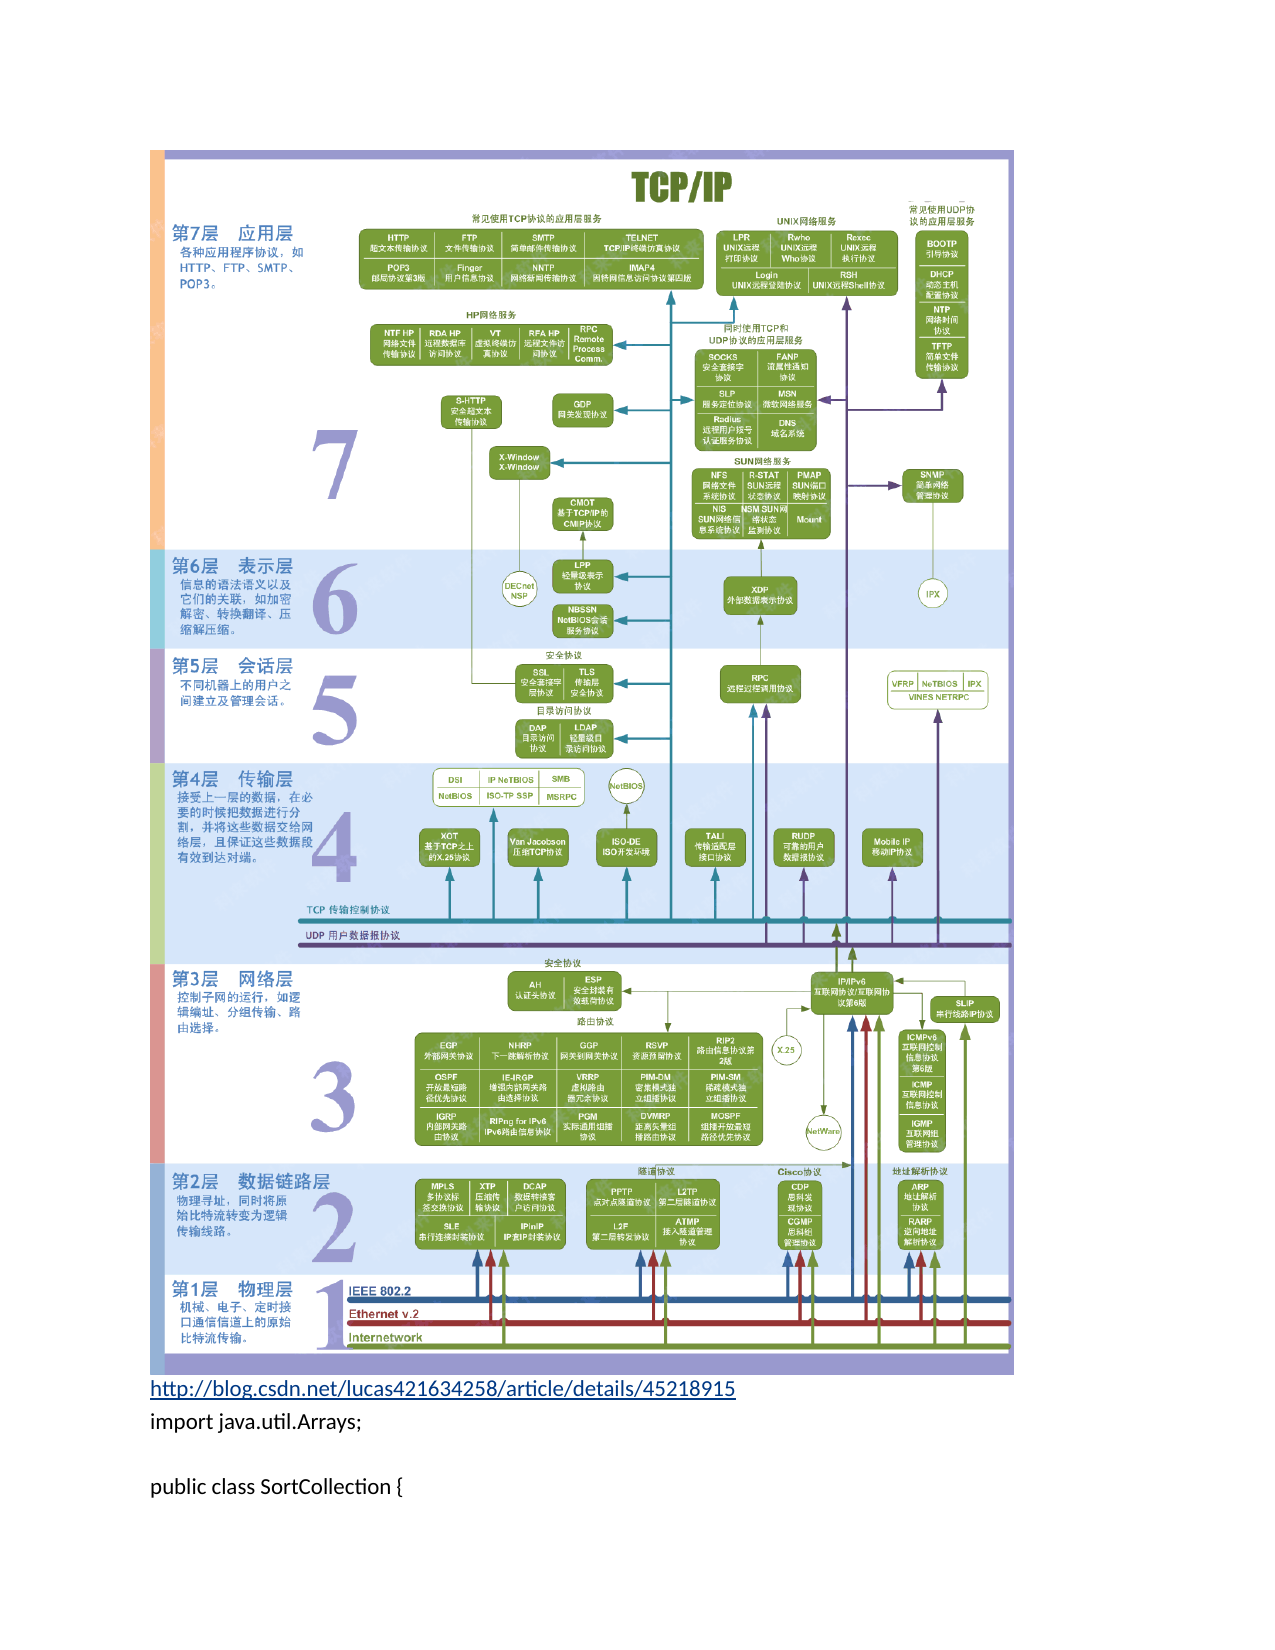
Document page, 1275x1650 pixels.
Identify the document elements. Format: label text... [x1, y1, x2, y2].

text import java.util.Arrays; [150, 1407, 1125, 1435]
picture [150, 150, 1014, 1375]
text public class SortCollection { [150, 1472, 1125, 1500]
text http://blog.csdn.net/lucas421634258/article/details/45218915 [150, 1374, 1125, 1402]
